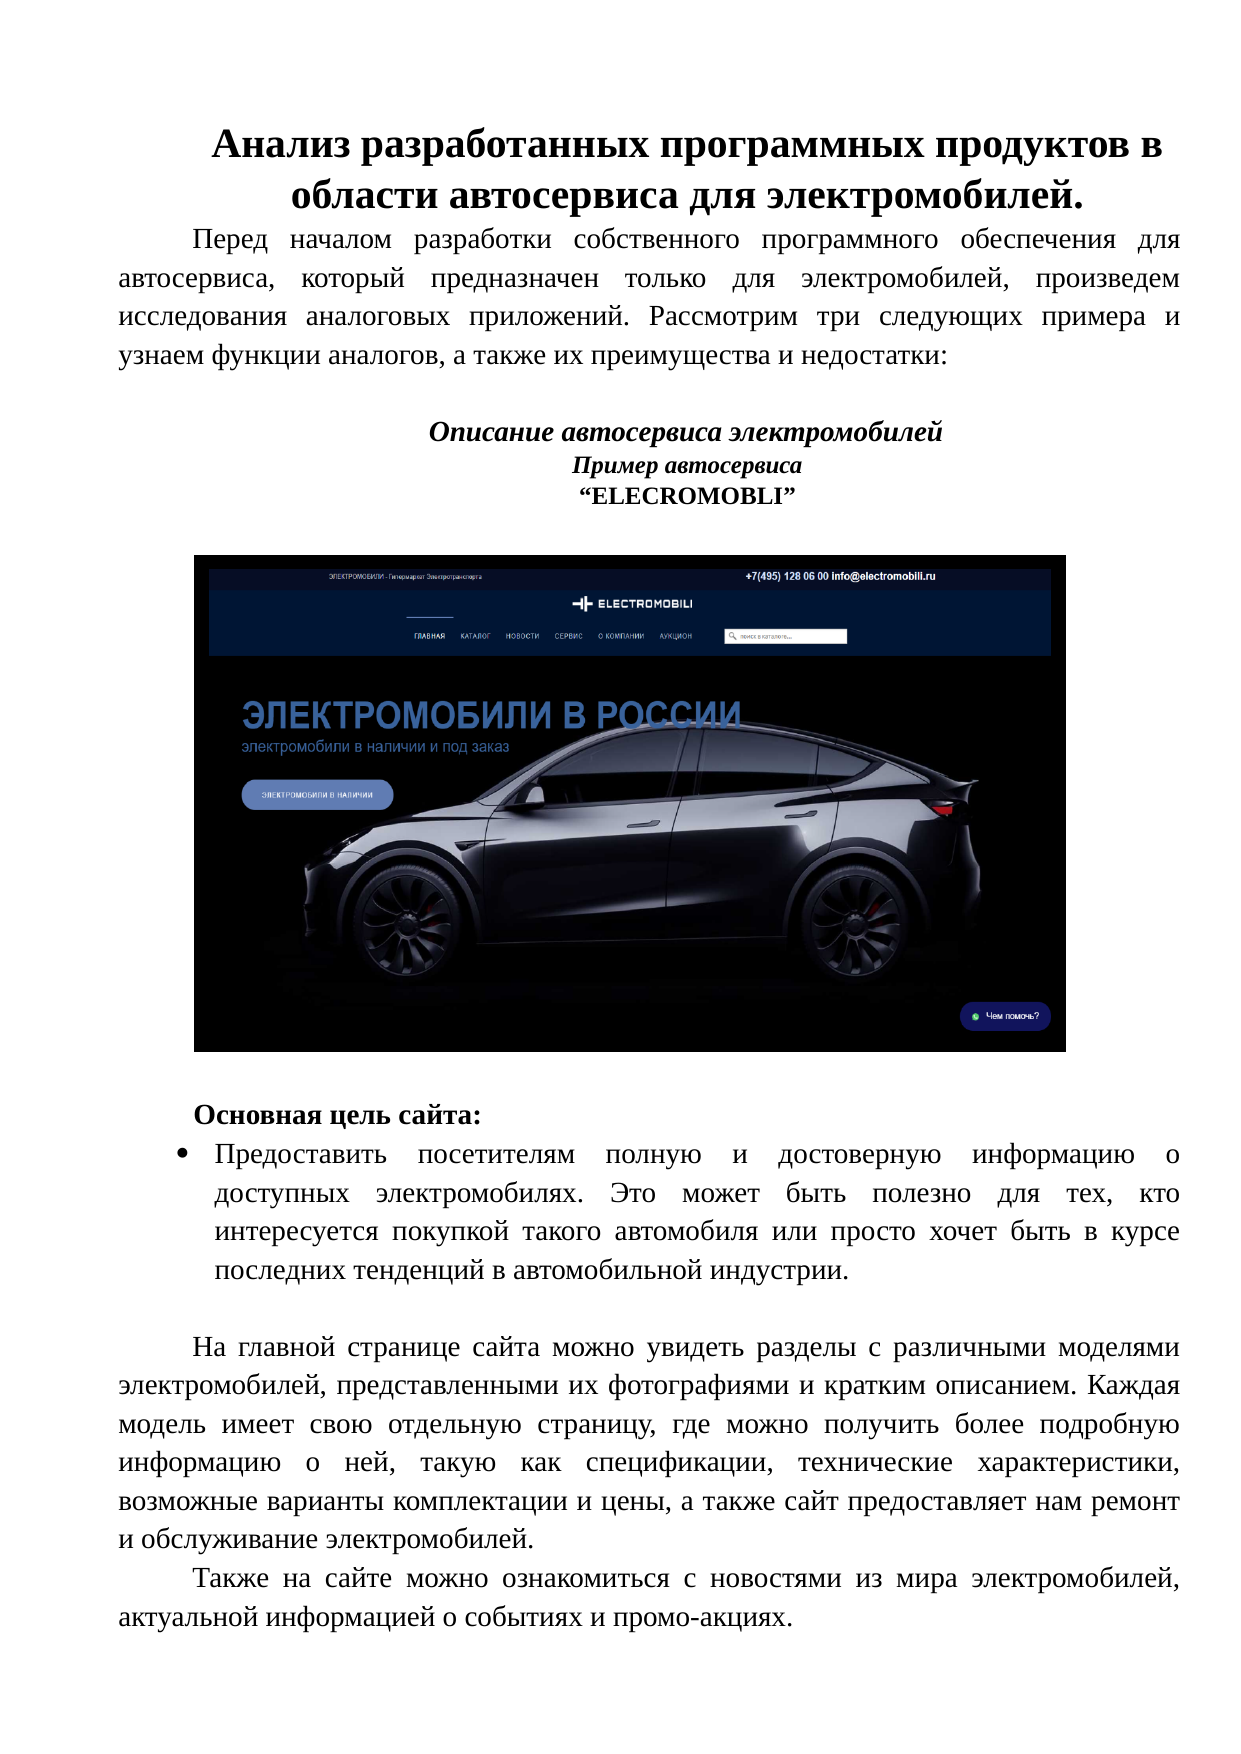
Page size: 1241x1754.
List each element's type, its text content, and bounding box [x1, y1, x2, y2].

list Основная цель сайта: [193, 1097, 1181, 1131]
list Описание автосервиса электромобилей [193, 414, 1181, 448]
picture [209, 569, 1051, 1037]
list Анализ разработанных программных продуктов в области автосервиса для электромобилей. [193, 118, 1181, 218]
list На главной странице сайта можно увидеть разделы с различными моделями электромобилей, представленными их фотографиями и кратким описанием. Каждая модель имеет свою отдельную страницу, где можно получить более подробную информацию о ней, такую как спецификации, технические характеристики, возможные варианты комплектации и цены, а также сайт предоставляет нам ремонт и обслуживание электромобилей. [118, 1329, 1181, 1555]
list Также на сайте можно ознакомиться с новостями из мира электромобилей, актуальной информацией о событиях и промо-акциях. [118, 1560, 1181, 1632]
list “ELECROMOBLI” [193, 481, 1181, 510]
list Перед началом разработки собственного программного обеспечения для автосервиса, который предназначен только для электромобилей, произведем исследования аналоговых приложений. Рассмотрим три следующих примера и узнаем функции аналогов, а также их преимущества и недостатки: [118, 221, 1181, 371]
list Пример автосервиса [193, 450, 1181, 479]
list Предоставить посетителям полную и достоверную информацию о доступных электромобилях. Это может быть полезно для тех, кто интересуется покупкой такого автомобиля или просто хочет быть в курсе последних тенденций в автомобильной индустрии. [177, 1136, 1181, 1285]
